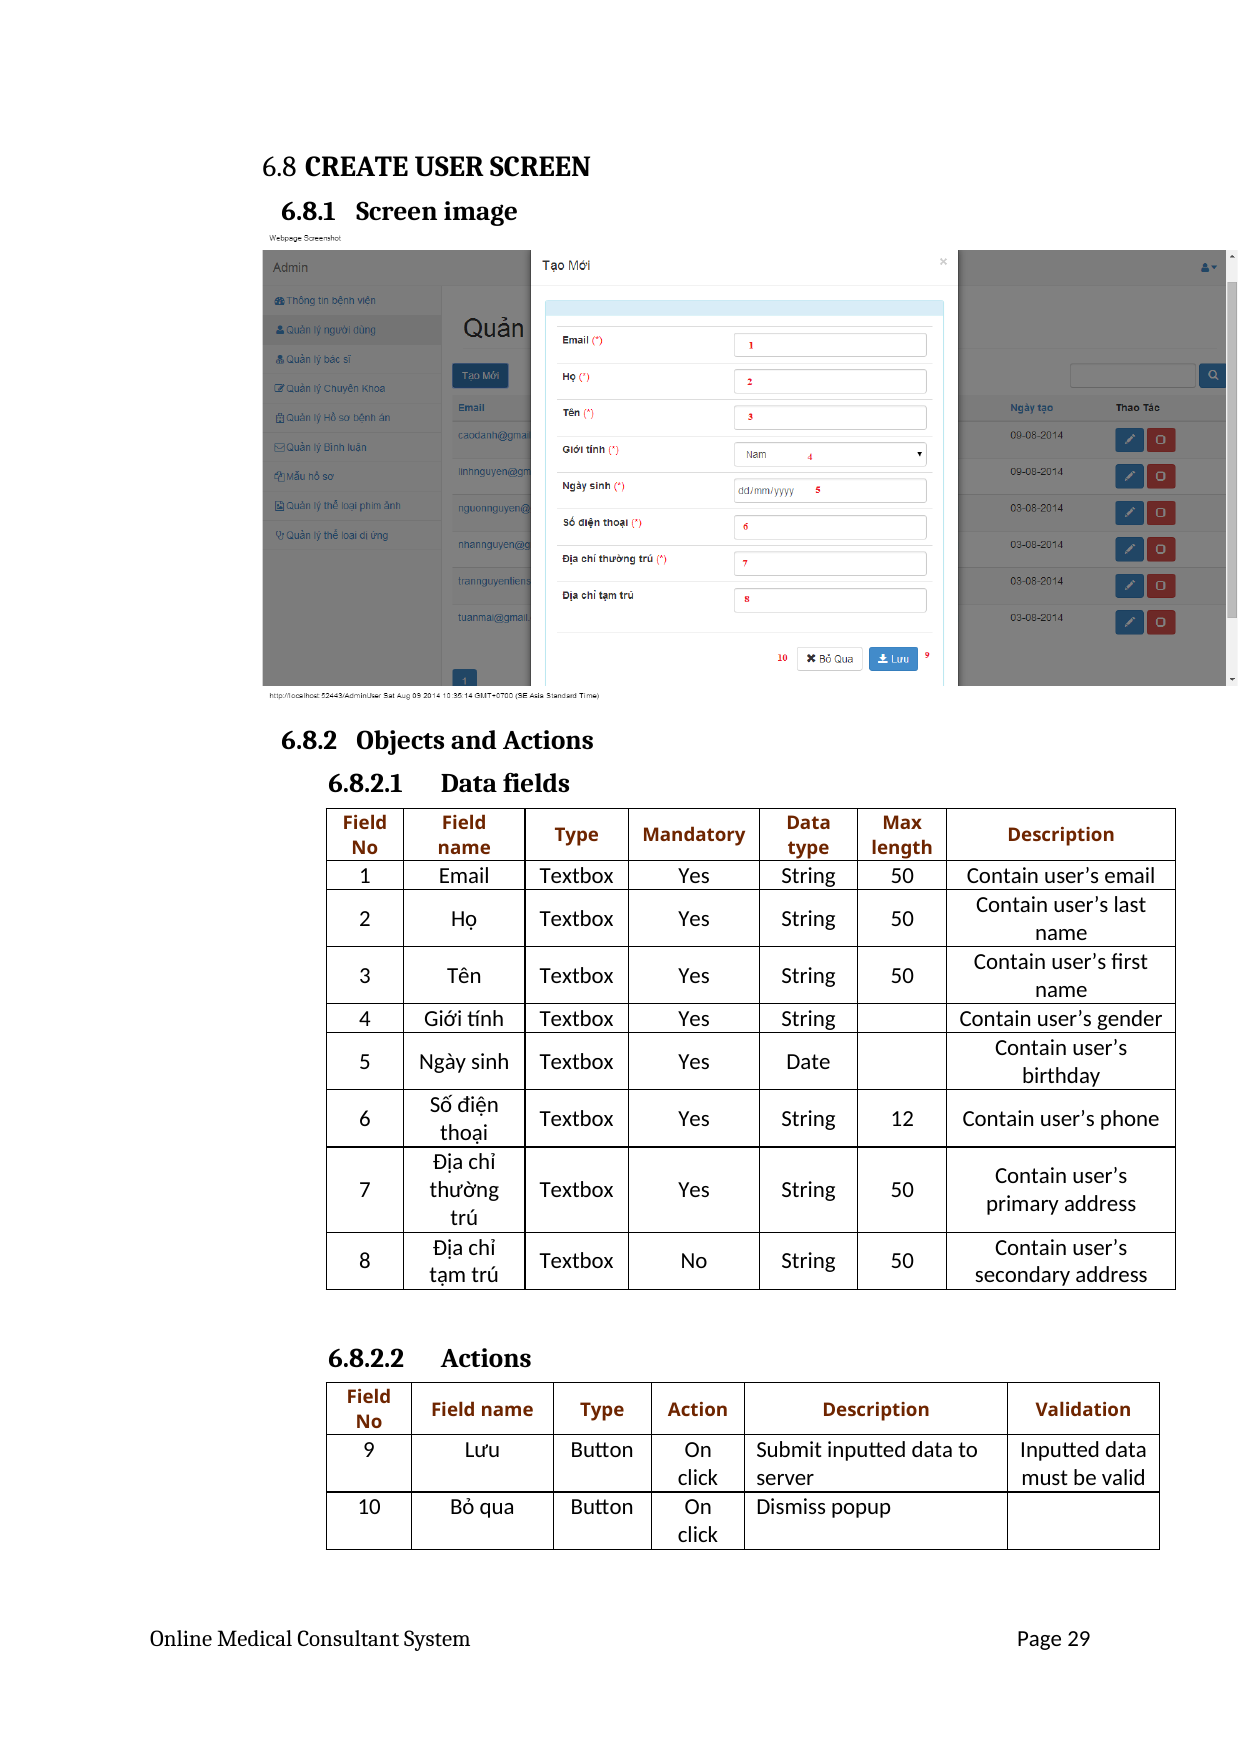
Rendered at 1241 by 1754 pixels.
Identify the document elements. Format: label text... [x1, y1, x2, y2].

table_cell Yes [629, 1090, 759, 1146]
table_cell String [760, 1004, 857, 1032]
table_cell 2 [327, 890, 403, 946]
subtitle Actions [328, 1343, 1090, 1374]
table_cell Số điện thoại [404, 1090, 524, 1146]
subtitle Screen image [281, 196, 1090, 227]
table_cell Địa chỉ tạm trú [404, 1233, 524, 1289]
table_header Field No [327, 809, 403, 860]
table_header Max length [858, 809, 946, 860]
table_cell Textbox [526, 1233, 628, 1289]
table_cell Contain user’s gender [947, 1004, 1175, 1032]
table_cell Ngày sinh [404, 1033, 524, 1089]
table_cell 8 [327, 1233, 403, 1289]
table_cell [858, 1004, 946, 1032]
table_cell 6 [327, 1090, 403, 1146]
subtitle Objects and Actions [281, 725, 1090, 756]
table_header Description [745, 1383, 1007, 1434]
table_cell 50 [858, 861, 946, 889]
table_cell On click [652, 1493, 744, 1548]
table_cell Lưu [412, 1435, 553, 1491]
table_cell 10 [327, 1493, 411, 1548]
table_cell Địa chỉ thường trú [404, 1148, 524, 1232]
table_cell [858, 1033, 946, 1089]
table_cell Textbox [526, 890, 628, 946]
table_header Field name [404, 809, 524, 860]
table_cell 50 [858, 947, 946, 1003]
table_cell Contain user’s primary address [947, 1148, 1175, 1232]
table_cell Contain user’s email [947, 861, 1175, 889]
subtitle CREATE USER SCREEN [262, 150, 1090, 183]
table_cell 3 [327, 947, 403, 1003]
table_header Type [554, 1383, 651, 1434]
table_cell No [629, 1233, 759, 1289]
table_cell 9 [327, 1435, 411, 1491]
table_cell On click [652, 1435, 744, 1491]
table_cell Button [554, 1435, 651, 1491]
table_cell Yes [629, 890, 759, 946]
table_cell Email [404, 861, 524, 889]
table_cell Contain user’s first name [947, 947, 1175, 1003]
table_header Field name [412, 1383, 553, 1434]
table_cell Date [760, 1033, 857, 1089]
table_header Field No [327, 1383, 411, 1434]
table_cell 4 [327, 1004, 403, 1032]
table_cell String [760, 890, 857, 946]
table_cell Bỏ qua [412, 1493, 553, 1548]
table_cell Yes [629, 1148, 759, 1232]
picture [262, 235, 1238, 700]
table_cell 50 [858, 890, 946, 946]
table_cell 50 [858, 1233, 946, 1289]
table_cell Họ [404, 890, 524, 946]
table_cell Textbox [526, 1033, 628, 1089]
table_cell Dismiss popup [745, 1493, 1007, 1548]
table_cell 1 [327, 861, 403, 889]
table_header Type [526, 809, 628, 860]
subtitle Data fields [328, 768, 1090, 799]
table_cell String [760, 861, 857, 889]
table_cell 50 [858, 1148, 946, 1232]
table_cell Yes [629, 1004, 759, 1032]
table_cell Contain user’s birthday [947, 1033, 1175, 1089]
table_cell Contain user’s secondary address [947, 1233, 1175, 1289]
table_header Validation [1008, 1383, 1159, 1434]
table_cell Contain user’s last name [947, 890, 1175, 946]
table_cell Textbox [526, 1090, 628, 1146]
table_cell Textbox [526, 1148, 628, 1232]
table_cell String [760, 947, 857, 1003]
table_cell Textbox [526, 1004, 628, 1032]
table_header Mandatory [629, 809, 759, 860]
table_cell Giới tính [404, 1004, 524, 1032]
table_cell 5 [327, 1033, 403, 1089]
table_cell 7 [327, 1148, 403, 1232]
table_cell [1008, 1493, 1159, 1548]
table_cell String [760, 1148, 857, 1232]
table_cell Yes [629, 861, 759, 889]
table_cell Textbox [526, 861, 628, 889]
table_header Action [652, 1383, 744, 1434]
table_cell Contain user’s phone [947, 1090, 1175, 1146]
table_cell Tên [404, 947, 524, 1003]
table_header Data type [760, 809, 857, 860]
table_cell Inputted data must be valid [1008, 1435, 1159, 1491]
table_cell Yes [629, 947, 759, 1003]
table_cell 12 [858, 1090, 946, 1146]
table_cell Button [554, 1493, 651, 1548]
table_cell String [760, 1090, 857, 1146]
table_header Description [947, 809, 1175, 860]
table_cell Textbox [526, 947, 628, 1003]
table_cell String [760, 1233, 857, 1289]
table_cell Yes [629, 1033, 759, 1089]
table_cell Submit inputted data to server [745, 1435, 1007, 1491]
